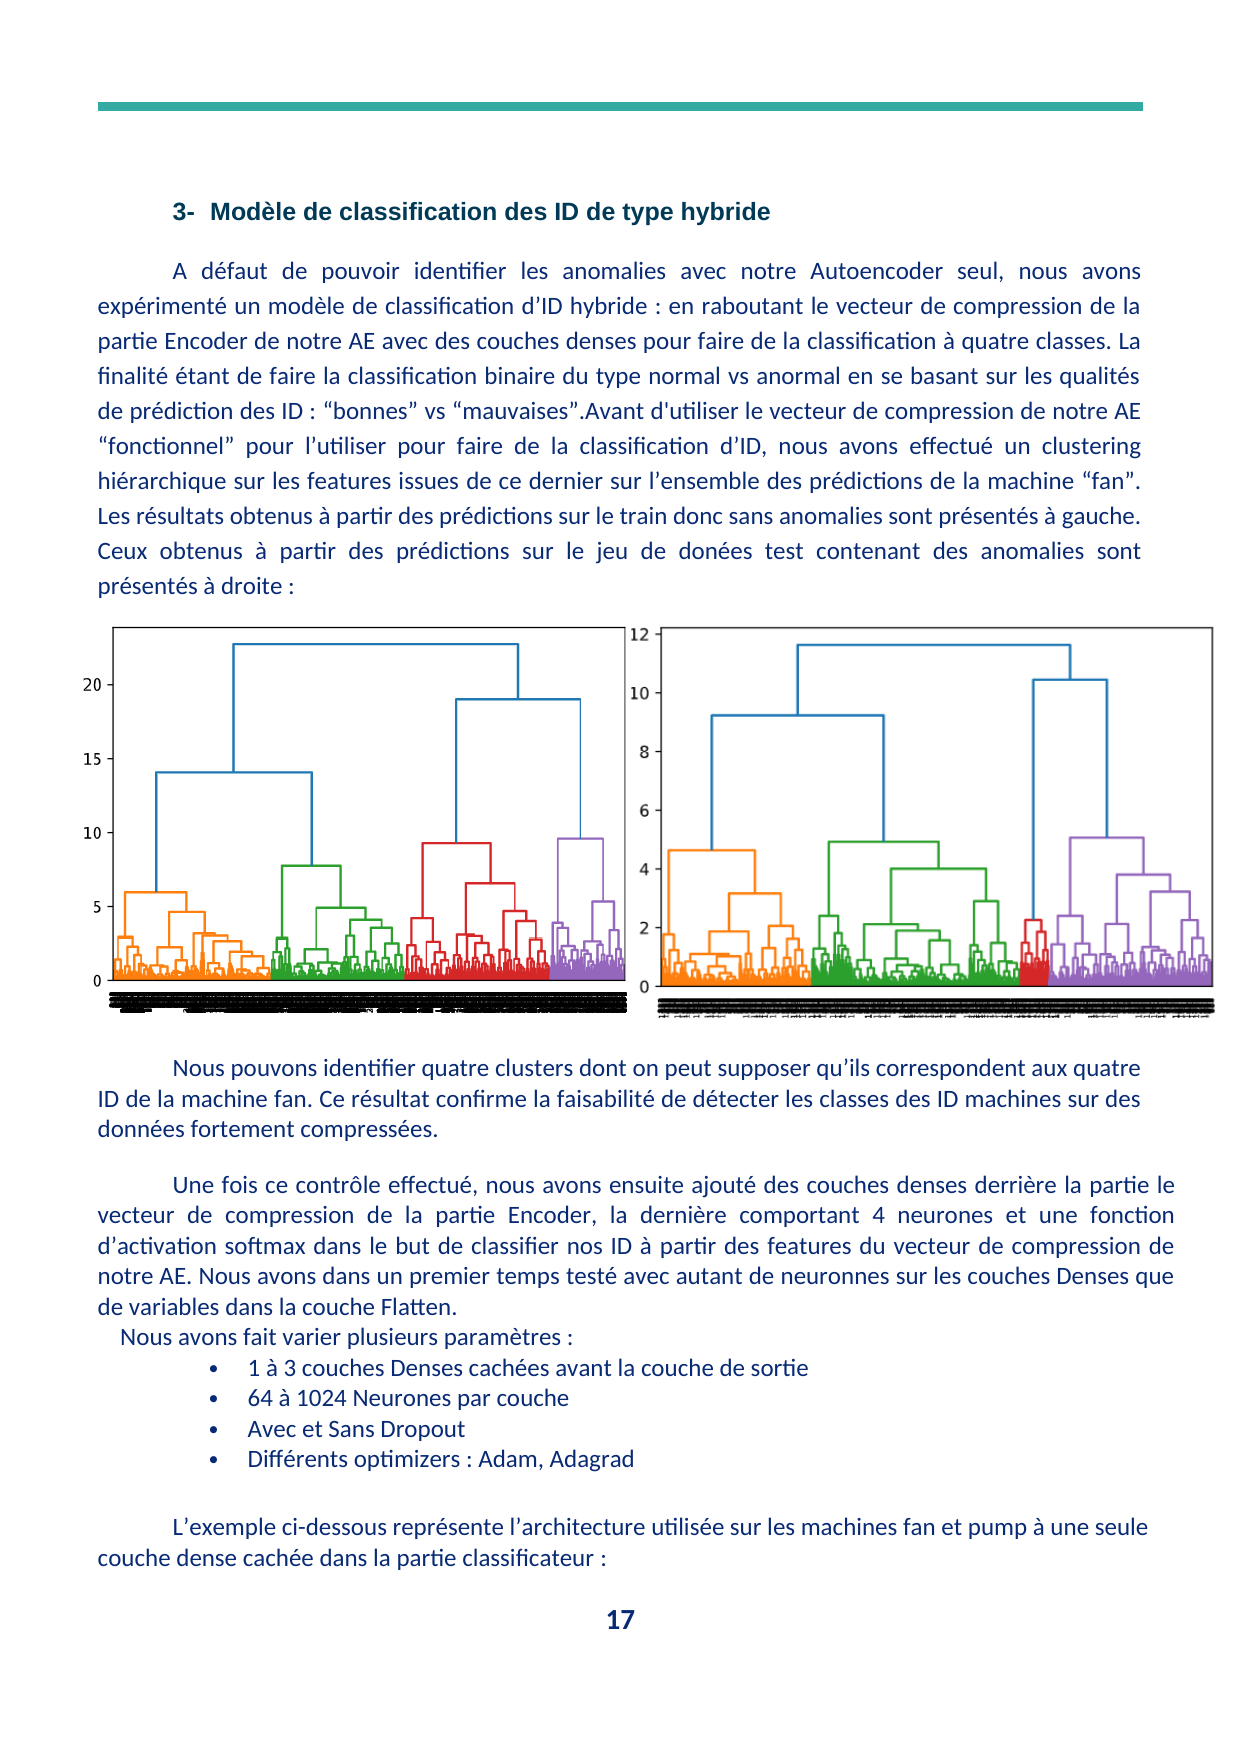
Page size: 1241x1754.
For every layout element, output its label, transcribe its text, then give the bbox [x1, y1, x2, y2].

list 1 à 3 couches Denses cachées avant la couche de sortie [210, 1352, 1143, 1382]
list Différents optimizers : Adam, Adagrad [210, 1443, 1143, 1474]
text A défaut de pouvoir identifier les anomalies avec notre Autoencoder seul, nous avons expérimenté un modèle de classification d’ID hybride : en raboutant le vecteur de compression de la partie Encoder de notre AE avec des couches denses pour faire de la classification à quatre classes. La finalité étant de faire la classification binaire du type normal vs anormal en se basant sur les qualités de prédiction des ID : “bonnes” vs “mauvaises”.Avant d'utiliser le vecteur de compression de notre AE “fonctionnel” pour l’utiliser pour faire de la classification d’ID, nous avons effectué un clustering hiérarchique sur les features issues de ce dernier sur l’ensemble des prédictions de la machine “fan”. Les résultats obtenus à partir des prédictions sur le train donc sans anomalies sont présentés à gauche. Ceux obtenus à partir des prédictions sur le jeu de donées test contenant des anomalies sont présentés à droite : [97, 255, 1143, 601]
list 64 à 1024 Neurones par couche [210, 1382, 1143, 1413]
picture [75, 618, 1217, 1023]
text Nous avons fait varier plusieurs paramètres : [97, 1321, 1143, 1352]
text Une fois ce contrôle effectué, nous avons ensuite ajouté des couches denses derrière la partie le vecteur de compression de la partie Encoder, la dernière comportant 4 neurones et une fonction d’activation softmax dans le but de classifier nos ID à partir des features du vecteur de compression de notre AE. Nous avons dans un premier temps testé avec autant de neuronnes sur les couches Denses que de variables dans la couche Flatten. [97, 1169, 1176, 1321]
subtitle Modèle de classification des ID de type hybride [172, 197, 1143, 226]
list Avec et Sans Dropout [210, 1413, 1143, 1443]
text L’exemple ci-dessous représente l’architecture utilisée sur les machines fan et pump à une seule couche dense cachée dans la partie classificateur : [97, 1512, 1176, 1573]
text Nous pouvons identifier quatre clusters dont on peut supposer qu’ils correspondent aux quatre ID de la machine fan. Ce résultat confirme la faisabilité de détecter les classes des ID machines sur des données fortement compressées. [97, 1023, 1143, 1144]
